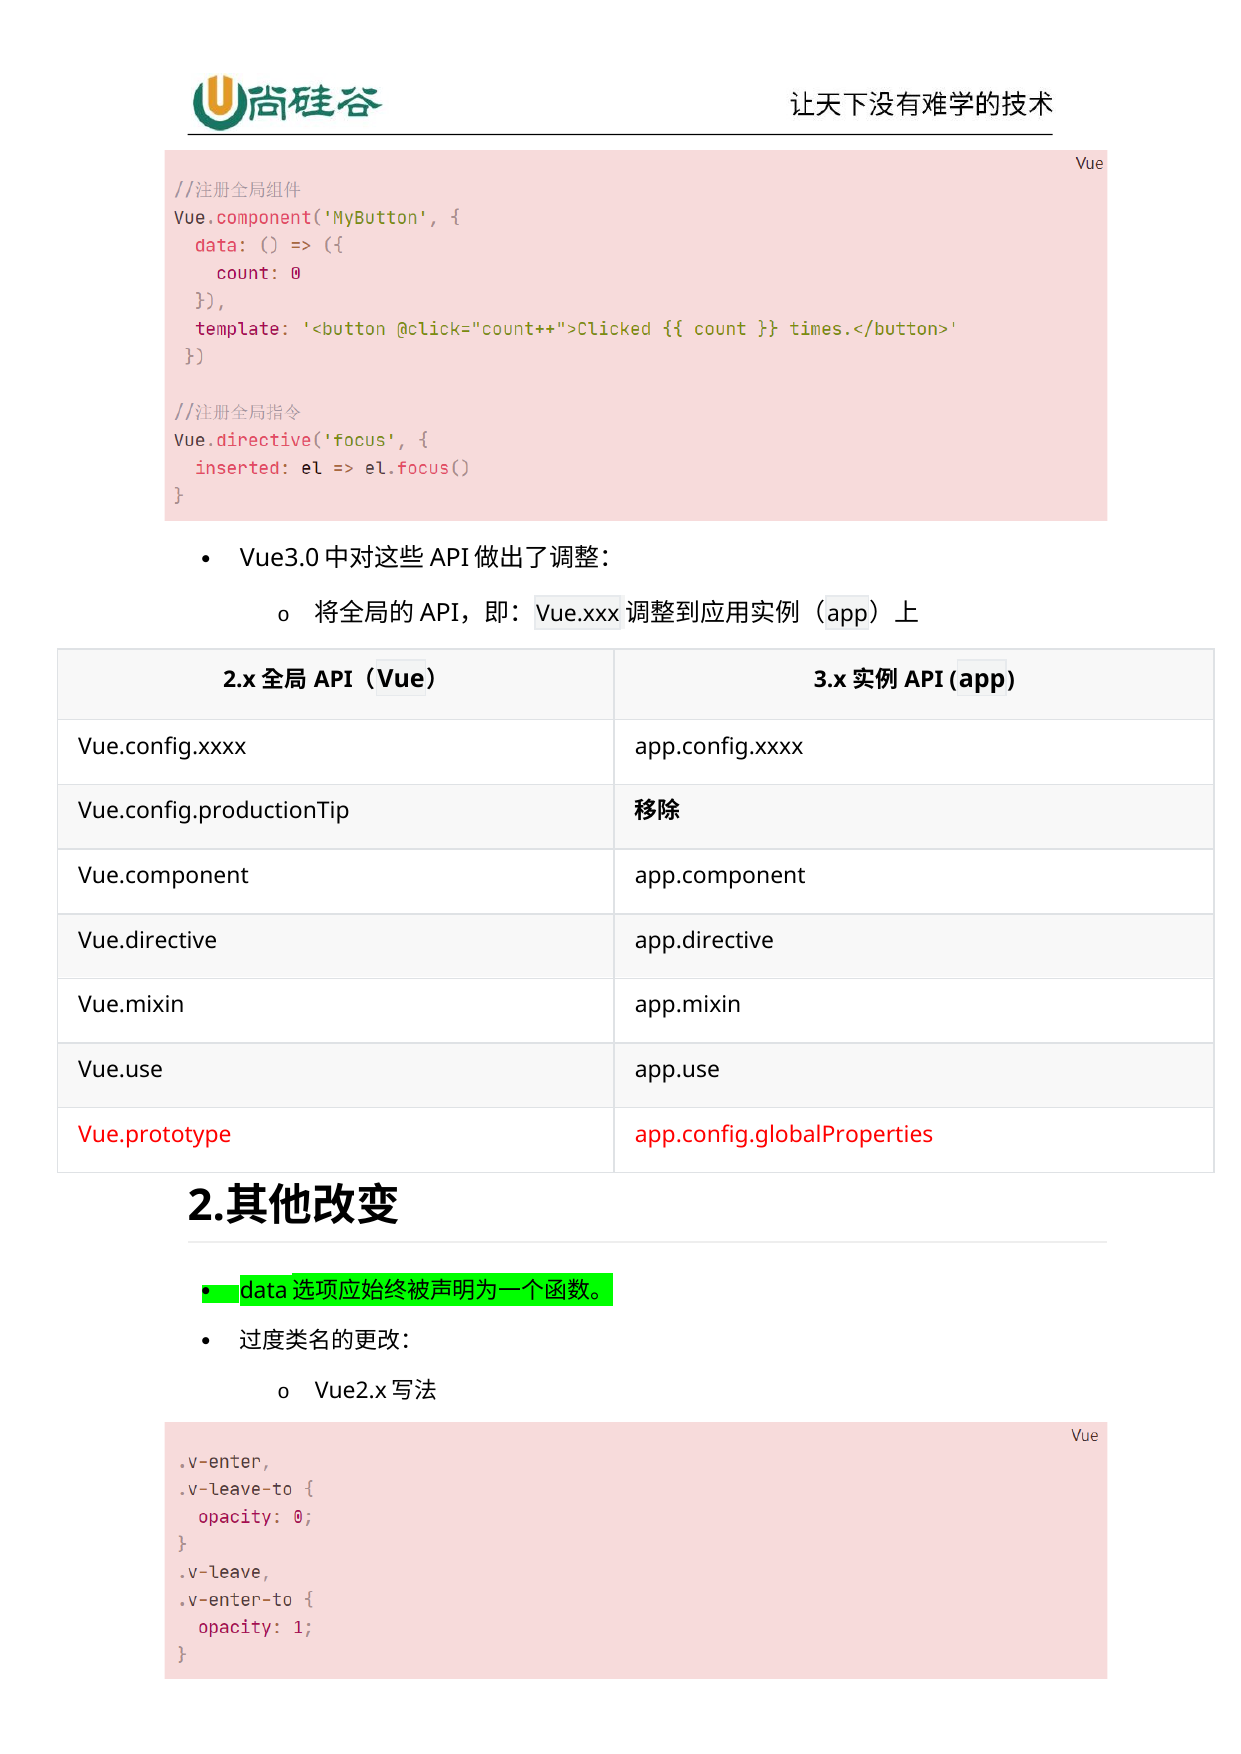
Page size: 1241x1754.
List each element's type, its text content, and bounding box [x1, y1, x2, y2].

table_cell Vue.config.productionTip [58, 785, 613, 848]
table_cell 移除 [615, 785, 1213, 848]
picture [164, 1422, 1108, 1679]
table_cell app.component [615, 850, 1213, 913]
list data选项应始终被声明为一个函数。 [202, 1272, 1107, 1306]
list Vue3.0中对这些API做出了调整： [202, 538, 1107, 574]
list 过度类名的更改： [202, 1322, 1107, 1356]
table_cell app.mixin [615, 979, 1213, 1042]
subtitle 2.其他改变 [187, 1173, 1107, 1243]
table_cell Vue.mixin [58, 979, 613, 1042]
picture [164, 150, 1108, 521]
picture [190, 73, 1056, 132]
table_cell Vue.component [58, 850, 613, 913]
table_cell app.config.xxxx [615, 720, 1213, 783]
table_header 2.x 全局 API（Vue） [58, 650, 613, 719]
table_cell Vue.prototype [58, 1108, 613, 1172]
list Vue2.x写法 [277, 1372, 1107, 1406]
table_cell app.use [615, 1044, 1213, 1107]
table_cell Vue.directive [58, 915, 613, 977]
table_cell app.directive [615, 915, 1213, 977]
table_cell Vue.config.xxxx [58, 720, 613, 783]
table_header 3.x 实例 API (app) [615, 650, 1213, 719]
table_cell Vue.use [58, 1044, 613, 1107]
list 将全局的API，即：Vue.xxx调整到应用实例（app）上 [277, 592, 1107, 629]
table_cell app.config.globalProperties [615, 1108, 1213, 1172]
